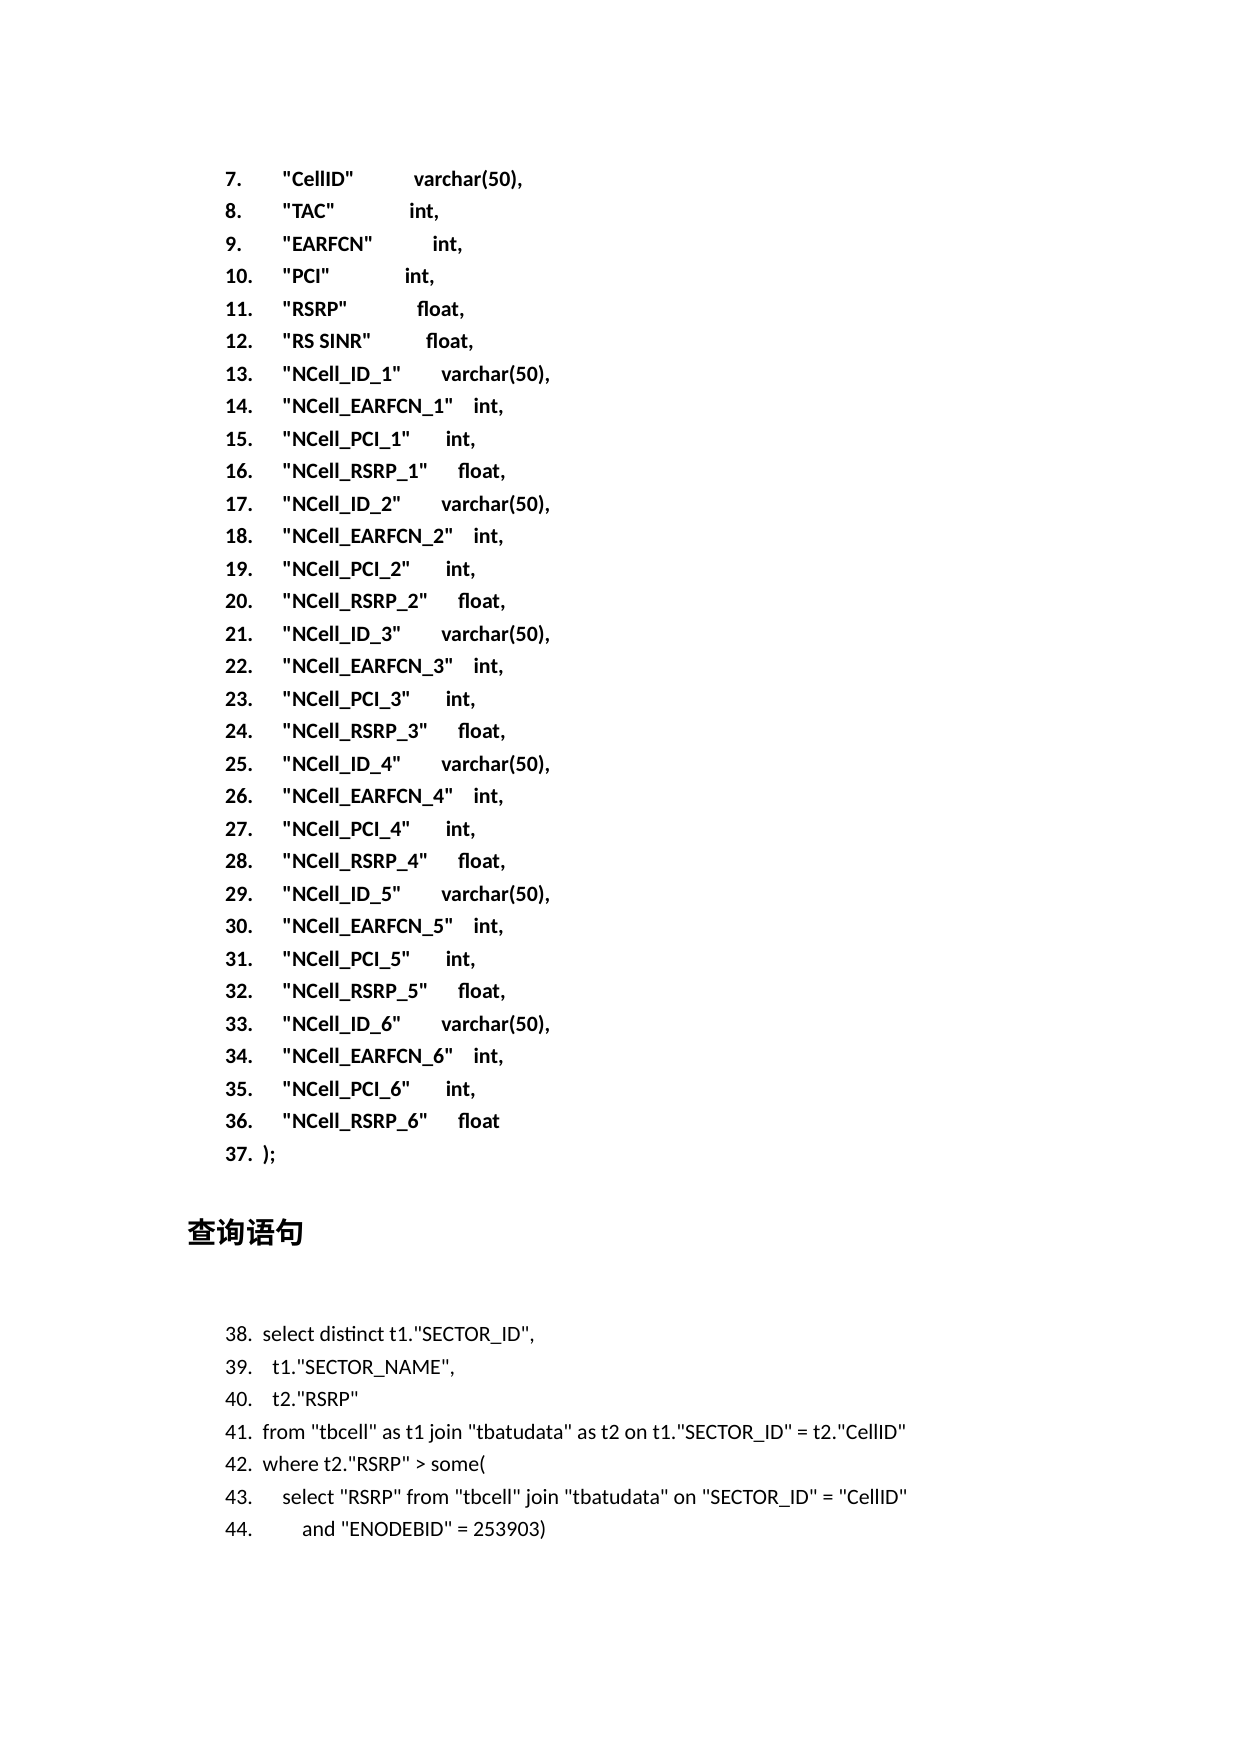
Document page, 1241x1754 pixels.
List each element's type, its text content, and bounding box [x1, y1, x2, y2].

list from "tbcell" as t1 join "tbatudata" as t2 on t1."SECTOR_ID" = t2."CellID" [225, 1415, 1053, 1447]
list "EARFCN" int, [225, 227, 1053, 259]
list "NCell_PCI_6" int, [225, 1072, 1053, 1104]
list "NCell_EARFCN_4" int, [225, 779, 1053, 812]
subtitle 查询语句 [187, 1199, 1053, 1264]
list and "ENODEBID" = 253903) [225, 1512, 1053, 1545]
list "NCell_EARFCN_2" int, [225, 519, 1053, 552]
list "RS SINR" float, [225, 324, 1053, 357]
list where t2."RSRP" > some( [225, 1447, 1053, 1480]
list "NCell_ID_3" varchar(50), [225, 617, 1053, 649]
list "NCell_EARFCN_1" int, [225, 389, 1053, 422]
list select distinct t1."SECTOR_ID", [225, 1317, 1053, 1350]
list "NCell_PCI_2" int, [225, 552, 1053, 584]
list "NCell_ID_2" varchar(50), [225, 487, 1053, 519]
list "CellID" varchar(50), [225, 162, 1053, 194]
list "NCell_PCI_4" int, [225, 812, 1053, 844]
list "NCell_ID_1" varchar(50), [225, 357, 1053, 389]
list ); [225, 1137, 1053, 1169]
list "NCell_PCI_3" int, [225, 682, 1053, 714]
list "NCell_ID_6" varchar(50), [225, 1007, 1053, 1039]
list t2."RSRP" [225, 1382, 1053, 1415]
list "RSRP" float, [225, 292, 1053, 324]
list "NCell_EARFCN_3" int, [225, 649, 1053, 682]
list "NCell_ID_5" varchar(50), [225, 877, 1053, 909]
list t1."SECTOR_NAME", [225, 1350, 1053, 1382]
list "NCell_ID_4" varchar(50), [225, 747, 1053, 779]
list "TAC" int, [225, 194, 1053, 227]
list "NCell_EARFCN_5" int, [225, 909, 1053, 942]
list "NCell_PCI_1" int, [225, 422, 1053, 454]
list "NCell_RSRP_5" float, [225, 974, 1053, 1007]
list "NCell_RSRP_6" float [225, 1104, 1053, 1137]
list "NCell_EARFCN_6" int, [225, 1039, 1053, 1072]
list "NCell_PCI_5" int, [225, 942, 1053, 974]
list "NCell_RSRP_3" float, [225, 714, 1053, 747]
list select "RSRP" from "tbcell" join "tbatudata" on "SECTOR_ID" = "CellID" [225, 1480, 1053, 1512]
list "PCI" int, [225, 259, 1053, 292]
list "NCell_RSRP_4" float, [225, 844, 1053, 877]
list "NCell_RSRP_2" float, [225, 584, 1053, 617]
list "NCell_RSRP_1" float, [225, 454, 1053, 487]
